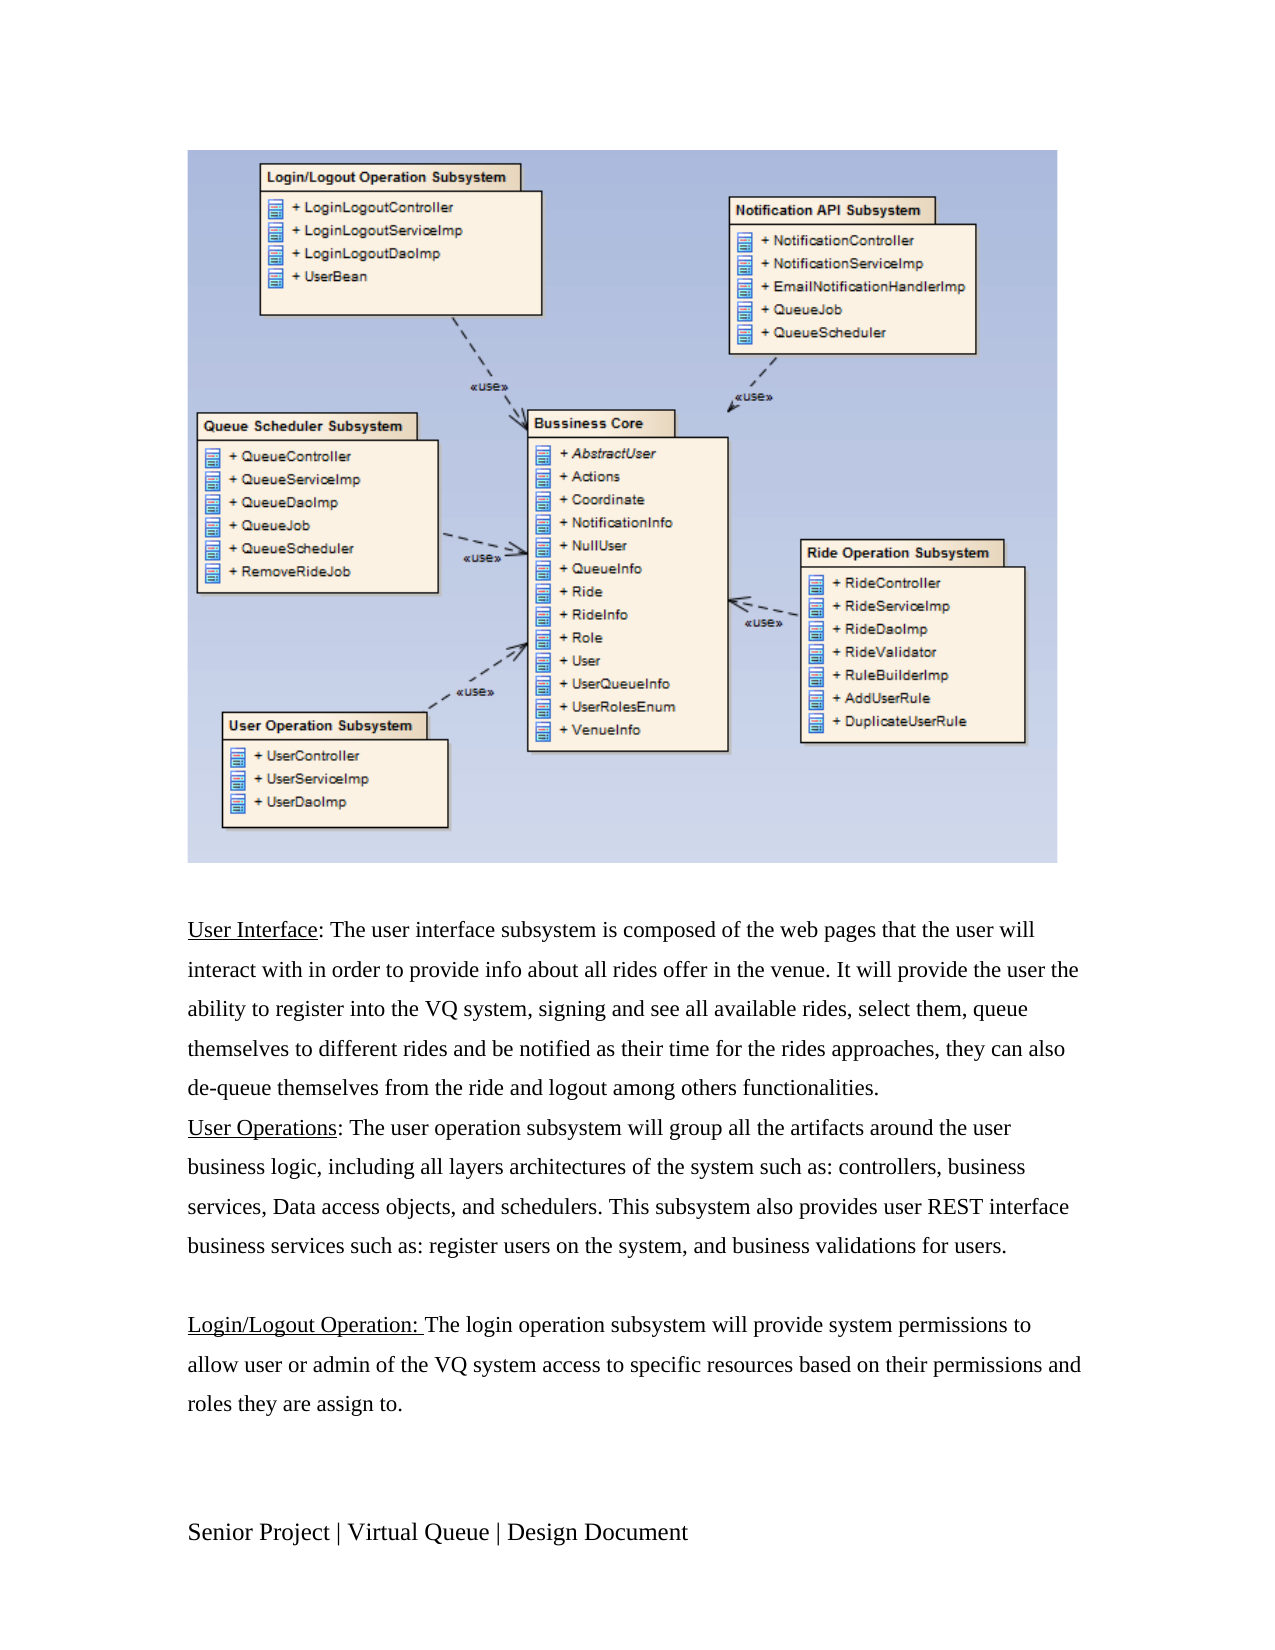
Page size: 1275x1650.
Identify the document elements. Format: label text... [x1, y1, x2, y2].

text User Operations: The user operation subsystem will group all the artifacts around the user business logic, including all layers architectures of the system such as: controllers, business services, Data access objects, and schedulers. This subsystem also provides user REST interface business services such as: register users on the system, and business validations for users. [187, 1114, 1087, 1258]
picture [187, 150, 1058, 863]
text Login/Logout Operation: The login operation subsystem will provide system permissions to allow user or admin of the VQ system access to specific resources based on their permissions and roles they are assign to. [187, 1311, 1087, 1416]
text User Interface: The user interface subsystem is composed of the web pages that the user will interact with in order to provide info about all rides offer in the venue. It will provide the user the ability to register into the VQ system, signing and see all available rides, select them, queue themselves to different rides and be notified as their time for the rides approaches, they can also de-queue themselves from the ride and logout among others functionalities. [187, 916, 1087, 1101]
